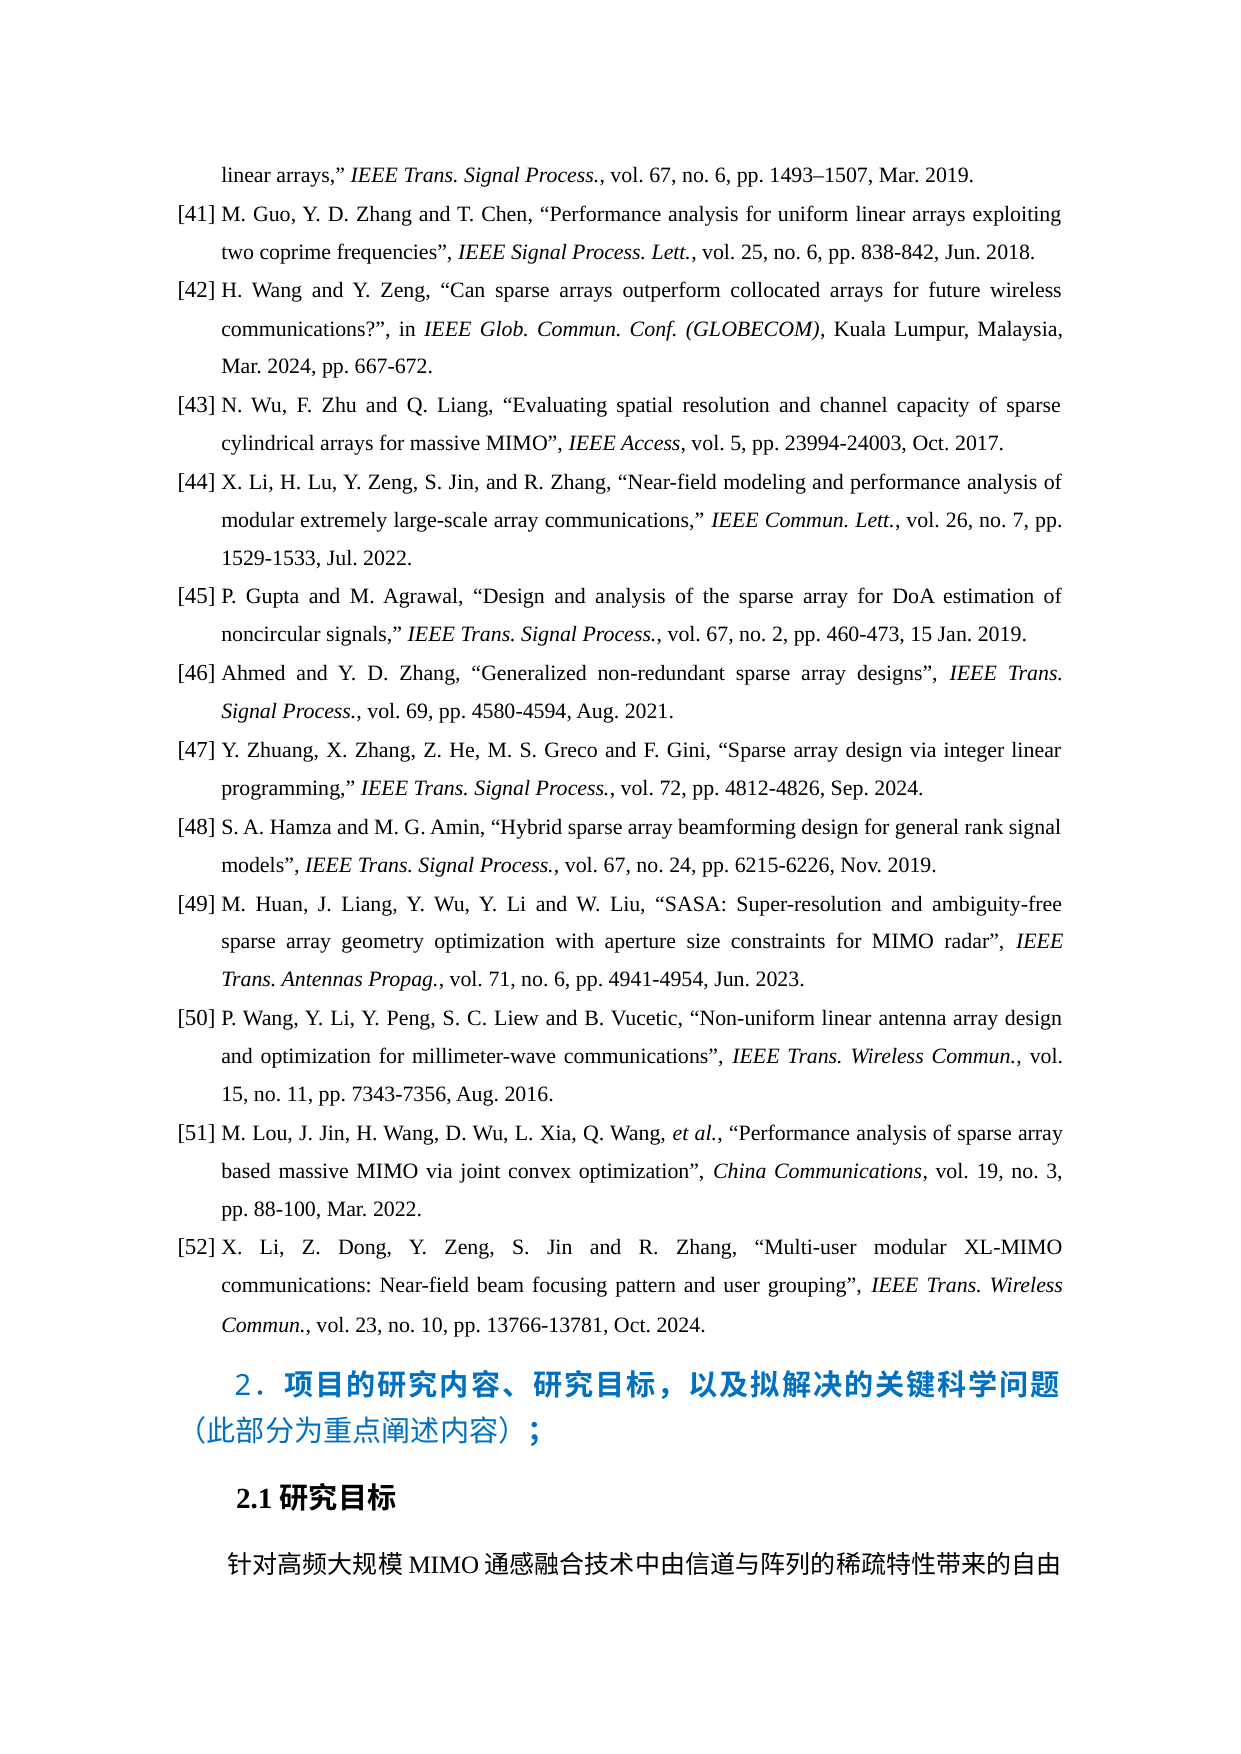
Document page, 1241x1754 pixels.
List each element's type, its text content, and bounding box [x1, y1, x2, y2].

list X. Li, Z. Dong, Y. Zeng, S. Jin and R. Zhang, “Multi-user modular XL-MIMO communications: Near-field beam focusing pattern and user grouping”, IEEE Trans. Wireless Commun., vol. 23, no. 10, pp. 13766-13781, Oct. 2024. [177, 1233, 1063, 1337]
list N. Wu, F. Zhu and Q. Liang, “Evaluating spatial resolution and channel capacity of sparse cylindrical arrays for massive MIMO”, IEEE Access, vol. 5, pp. 23994-24003, Oct. 2017. [177, 391, 1063, 455]
text 2.1 研究目标 [177, 1475, 1063, 1517]
list P. Gupta and M. Agrawal, “Design and analysis of the sparse array for DoA estimation of noncircular signals,” IEEE Trans. Signal Process., vol. 67, no. 2, pp. 460-473, 15 Jan. 2019. [177, 582, 1063, 647]
list M. Huan, J. Liang, Y. Wu, Y. Li and W. Liu, “SASA: Super-resolution and ambiguity-free sparse array geometry optimization with aperture size constraints for MIMO radar”, IEEE Trans. Antennas Propag., vol. 71, no. 6, pp. 4941-4954, Jun. 2023. [177, 889, 1063, 992]
list X. Li, H. Lu, Y. Zeng, S. Jin, and R. Zhang, “Near-field modeling and performance analysis of modular extremely large-scale array communications,” IEEE Commun. Lett., vol. 26, no. 7, pp. 1529-1533, Jul. 2022. [177, 468, 1063, 570]
list H. Wang and Y. Zeng, “Can sparse arrays outperform collocated arrays for future wireless communications?”, in IEEE Glob. Commun. Conf. (GLOBECOM), Kuala Lumpur, Malaysia, Mar. 2024, pp. 667-672. [177, 277, 1063, 378]
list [177, 162, 1063, 187]
list M. Guo, Y. D. Zhang and T. Chen, “Performance analysis for uniform linear arrays exploiting two coprime frequencies”, IEEE Signal Process. Lett., vol. 25, no. 6, pp. 838-842, Jun. 2018. [177, 200, 1063, 264]
list P. Wang, Y. Li, Y. Peng, S. C. Liew and B. Vucetic, “Non-uniform linear antenna array design and optimization for millimeter-wave communications”, IEEE Trans. Wireless Commun., vol. 15, no. 11, pp. 7343-7356, Aug. 2016. [177, 1004, 1063, 1106]
list Ahmed and Y. D. Zhang, “Generalized non-redundant sparse array designs”, IEEE Trans. Signal Process., vol. 69, pp. 4580-4594, Aug. 2021. [177, 659, 1063, 723]
list S. A. Hamza and M. G. Amin, “Hybrid sparse array beamforming design for general rank signal models”, IEEE Trans. Signal Process., vol. 67, no. 24, pp. 6215-6226, Nov. 2019. [177, 813, 1063, 877]
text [177, 1545, 1063, 1581]
list M. Lou, J. Jin, H. Wang, D. Wu, L. Xia, Q. Wang, et al., “Performance analysis of sparse array based massive MIMO via joint convex optimization”, China Communications, vol. 19, no. 3, pp. 88-100, Mar. 2022. [177, 1119, 1063, 1221]
text 2．项目的研究内容、研究目标，以及拟解决的关键科学问题（此部分为重点阐述内容）； [177, 1358, 1063, 1450]
list Y. Zhuang, X. Zhang, Z. He, M. S. Greco and F. Gini, “Sparse array design via integer linear programming,” IEEE Trans. Signal Process., vol. 72, pp. 4812-4826, Sep. 2024. [177, 736, 1063, 800]
